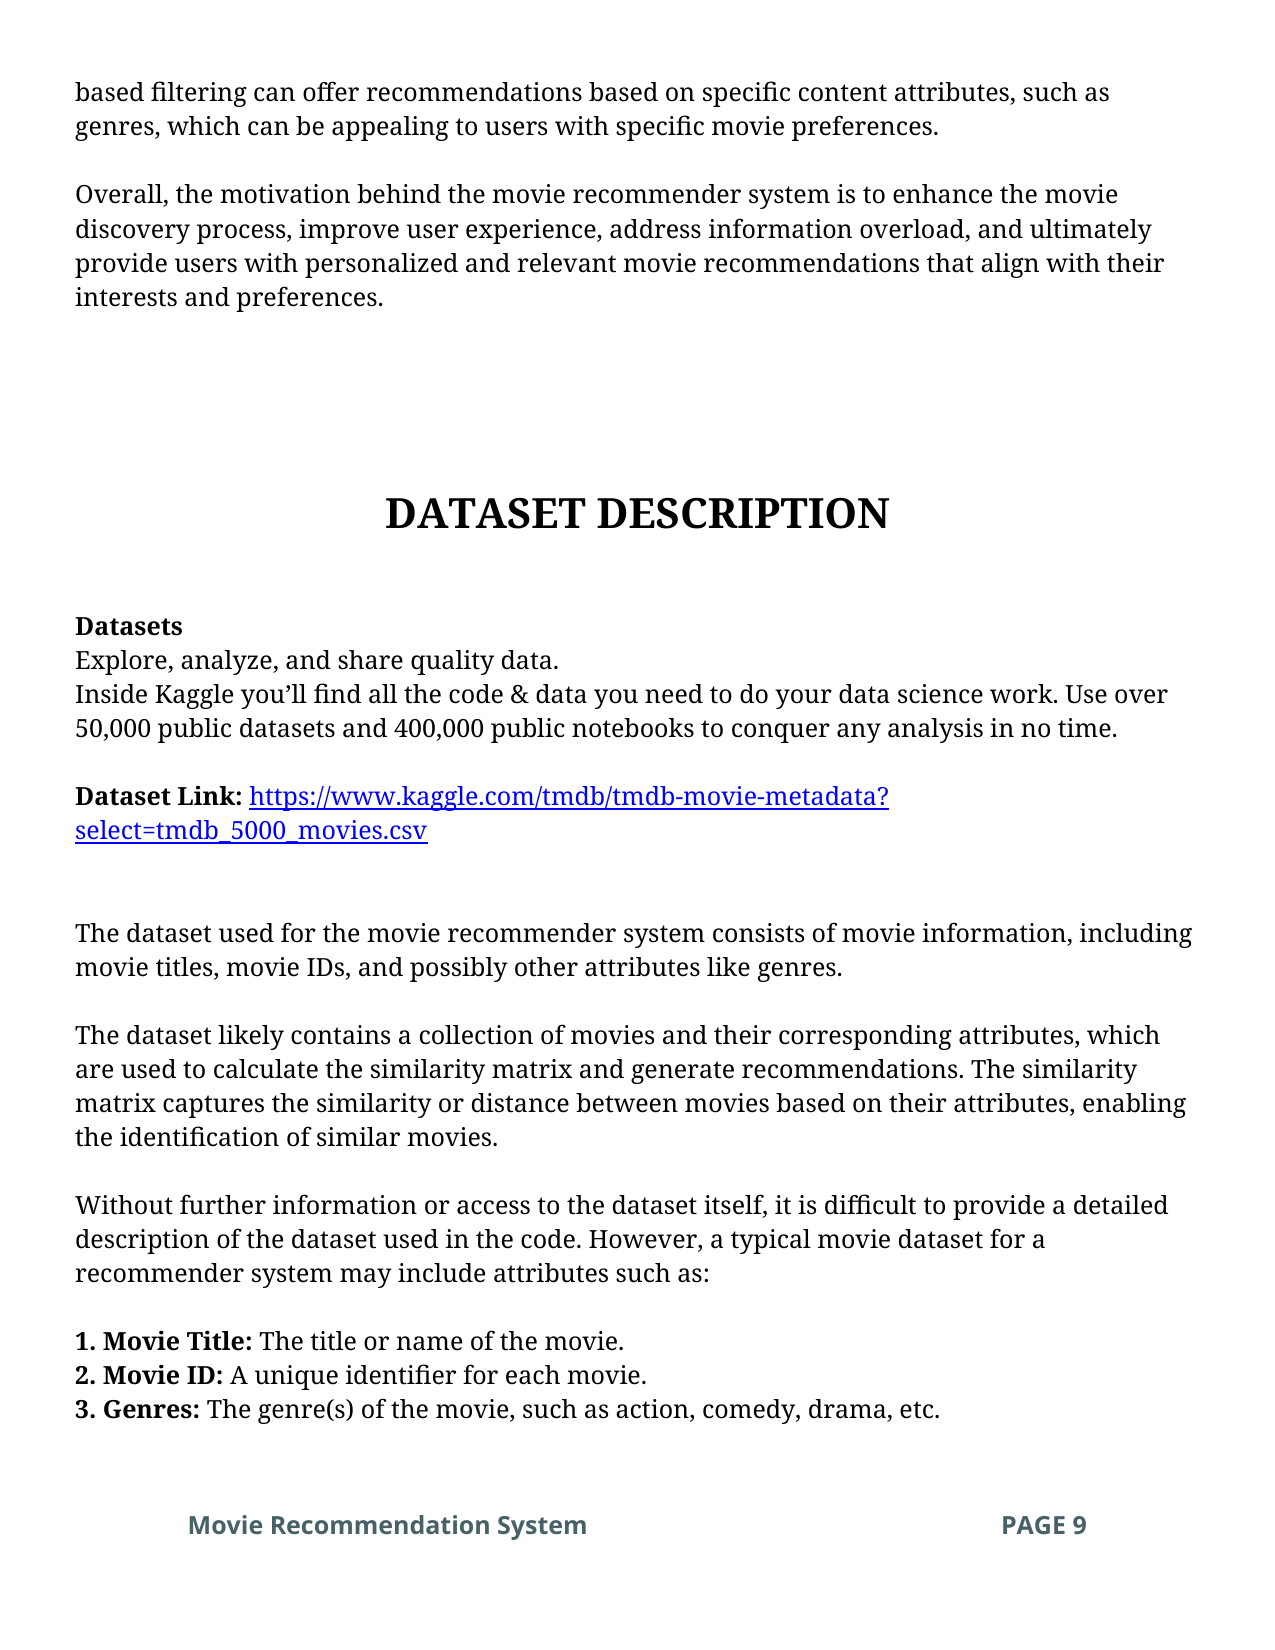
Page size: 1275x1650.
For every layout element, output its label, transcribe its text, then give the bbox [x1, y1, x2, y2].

text Inside Kaggle you’ll find all the code & data you need to do your data science work. Use over 50,000 public datasets and 400,000 public notebooks to conquer any analysis in no time. [75, 677, 1200, 745]
text Explore, analyze, and share quality data. [75, 643, 1200, 677]
text Datasets [75, 609, 1200, 643]
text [75, 75, 1200, 143]
text Overall, the motivation behind the movie recommender system is to enhance the movie discovery process, improve user experience, address information overload, and ultimately provide users with personalized and relevant movie recommendations that align with their interests and preferences. [75, 177, 1200, 313]
text Without further information or access to the dataset itself, it is difficult to provide a detailed description of the dataset used in the code. However, a typical movie dataset for a recommender system may include attributes such as: [75, 1188, 1200, 1290]
text 3. Genres: The genre(s) of the movie, such as action, comedy, drama, etc. [75, 1392, 1200, 1426]
text The dataset likely contains a collection of movies and their corresponding attributes, which are used to calculate the similarity matrix and generate recommendations. The similarity matrix captures the similarity or distance between movies based on their attributes, enabling the identification of similar movies. [75, 1017, 1200, 1154]
text 1. Movie Title: The title or name of the movie. [75, 1324, 1200, 1358]
text 2. Movie ID: A unique identifier for each movie. [75, 1358, 1200, 1392]
text The dataset used for the movie recommender system consists of movie information, including movie titles, movie IDs, and possibly other attributes like genres. [75, 915, 1200, 983]
text DATASET DESCRIPTION [75, 484, 1200, 541]
text Dataset Link: https://www.kaggle.com/tmdb/tmdb-movie-metadata?select=tmdb_5000_movies.csv [75, 779, 1200, 847]
